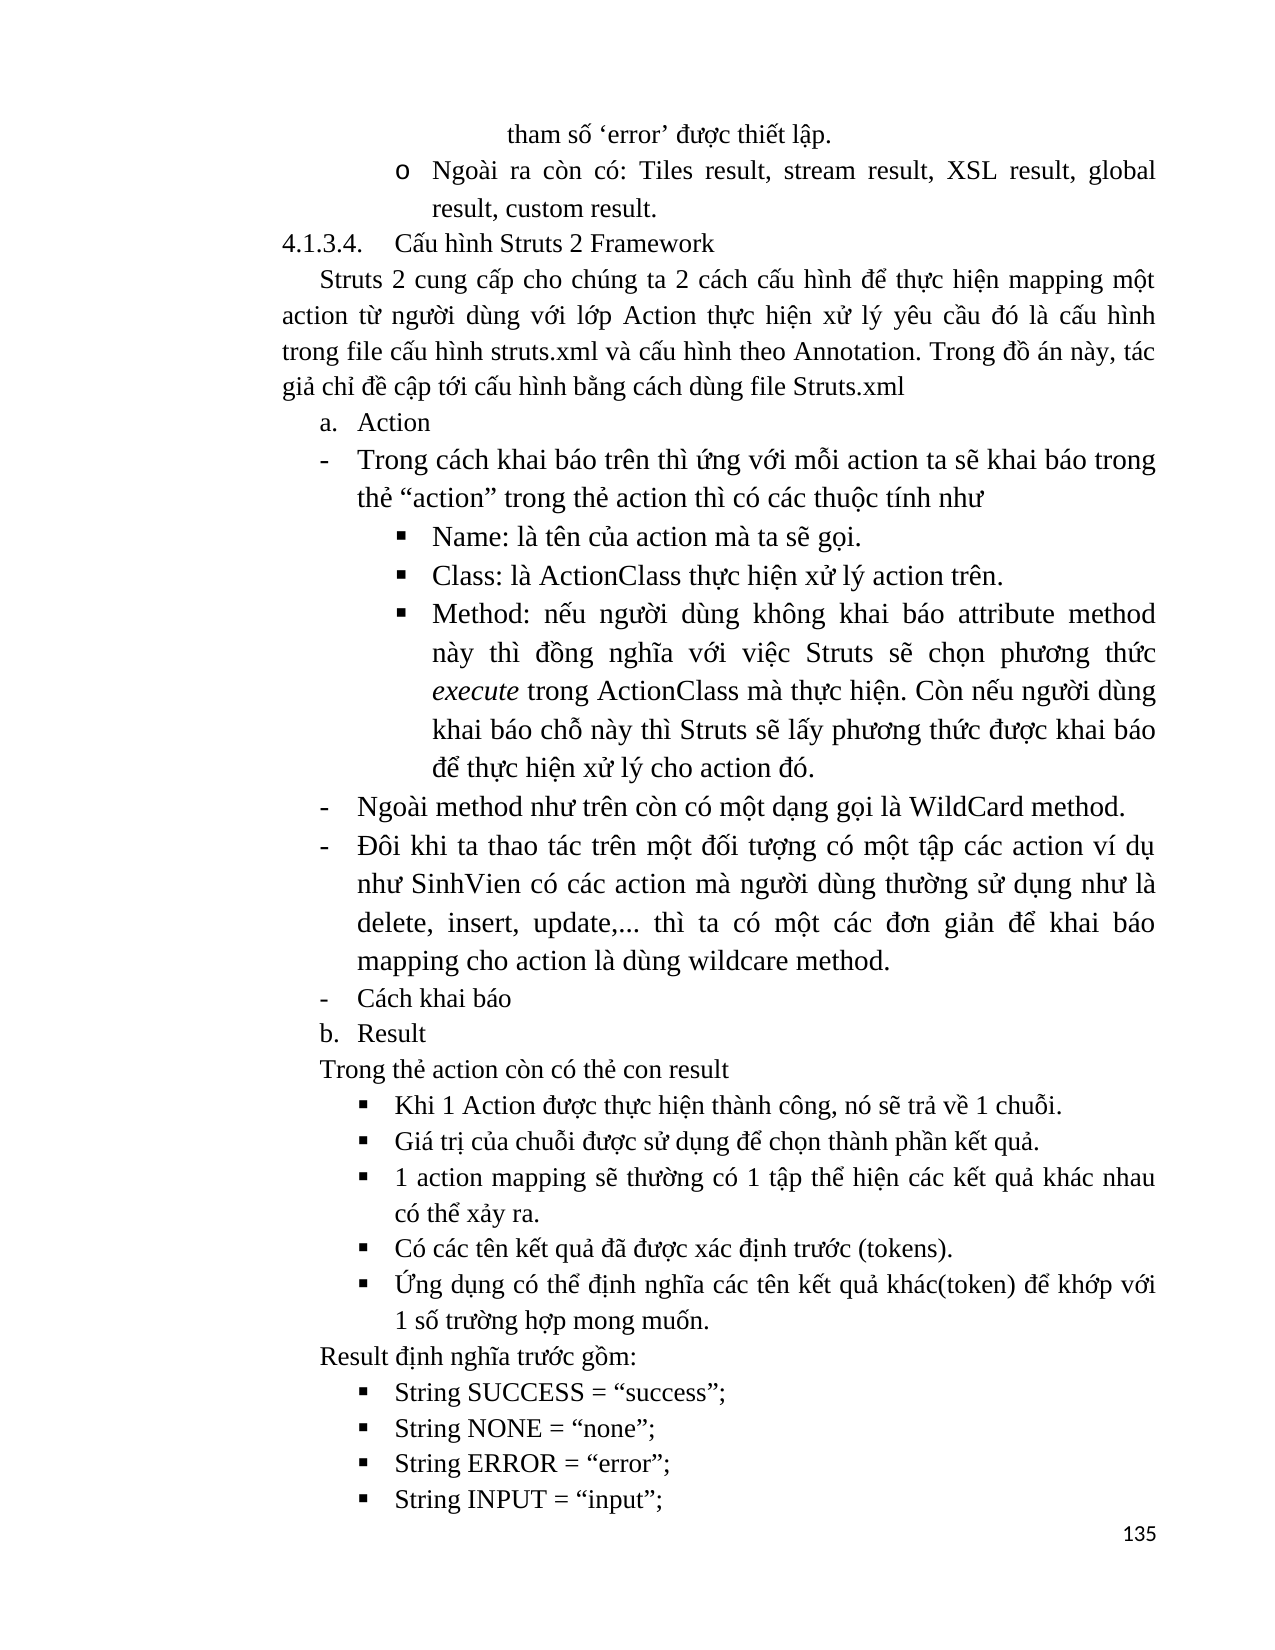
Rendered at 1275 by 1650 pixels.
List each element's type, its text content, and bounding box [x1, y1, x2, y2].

list Result [319, 1018, 1157, 1049]
list Class: là ActionClass thực hiện xử lý action trên. [394, 558, 1157, 591]
list 1 action mapping sẽ thường có 1 tập thể hiện các kết quả khác nhau có thể xảy ra. [357, 1161, 1157, 1228]
list Name: là tên của action mà ta sẽ gọi. [394, 519, 1157, 553]
list String INPUT = “input”; [357, 1483, 1157, 1515]
text Struts 2 cung cấp cho chúng ta 2 cách cấu hình để thực hiện mapping một action từ người dùng với lớp Action thực hiện xử lý yêu cầu đó là cấu hình trong file cấu hình struts.xml và cấu hình theo Annotation. Trong đồ án này, tác giả chỉ đề cập tới cấu hình bằng cách dùng file Struts.xml [282, 263, 1157, 402]
list Ngoài method như trên còn có một dạng gọi là WildCard method. [319, 789, 1157, 823]
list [469, 118, 1157, 149]
list String ERROR = “error”; [357, 1448, 1157, 1479]
list Trong cách khai báo trên thì ứng với mỗi action ta sẽ khai báo trong thẻ “action” trong thẻ action thì có các thuộc tính như [319, 442, 1157, 514]
text Trong thẻ action còn có thẻ con result [319, 1053, 1157, 1084]
list Ứng dụng có thể định nghĩa các tên kết quả khác(token) để khớp với 1 số trường hợp mong muốn. [357, 1268, 1157, 1335]
list Có các tên kết quả đã được xác định trước (tokens). [357, 1232, 1157, 1264]
list Cấu hình Struts 2 Framework [282, 228, 1157, 259]
list String SUCCESS = “success”; [357, 1376, 1157, 1407]
list Ngoài ra còn có: Tiles result, stream result, XSL result, global result, custom result. [394, 154, 1157, 223]
list String NONE = “none”; [357, 1412, 1157, 1443]
list Cách khai báo [319, 982, 1157, 1013]
text Result định nghĩa trước gồm: [319, 1340, 1157, 1371]
list Method: nếu người dùng không khai báo attribute method này thì đồng nghĩa với việc Struts sẽ chọn phương thức execute trong ActionClass mà thực hiện. Còn nếu người dùng khai báo chỗ này thì Struts sẽ lấy phương thức được khai báo để thực hiện xử lý cho action đó. [394, 596, 1157, 784]
list Giá trị của chuỗi được sử dụng để chọn thành phần kết quả. [357, 1125, 1157, 1156]
list Đôi khi ta thao tác trên một đối tượng có một tập các action ví dụ như SinhVien có các action mà người dùng thường sử dụng như là delete, insert, update,... thì ta có một các đơn giản để khai báo mapping cho action là dùng wildcare method. [319, 828, 1157, 977]
list Khi 1 Action được thực hiện thành công, nó sẽ trả về 1 chuỗi. [357, 1089, 1157, 1120]
list Action [319, 406, 1157, 437]
